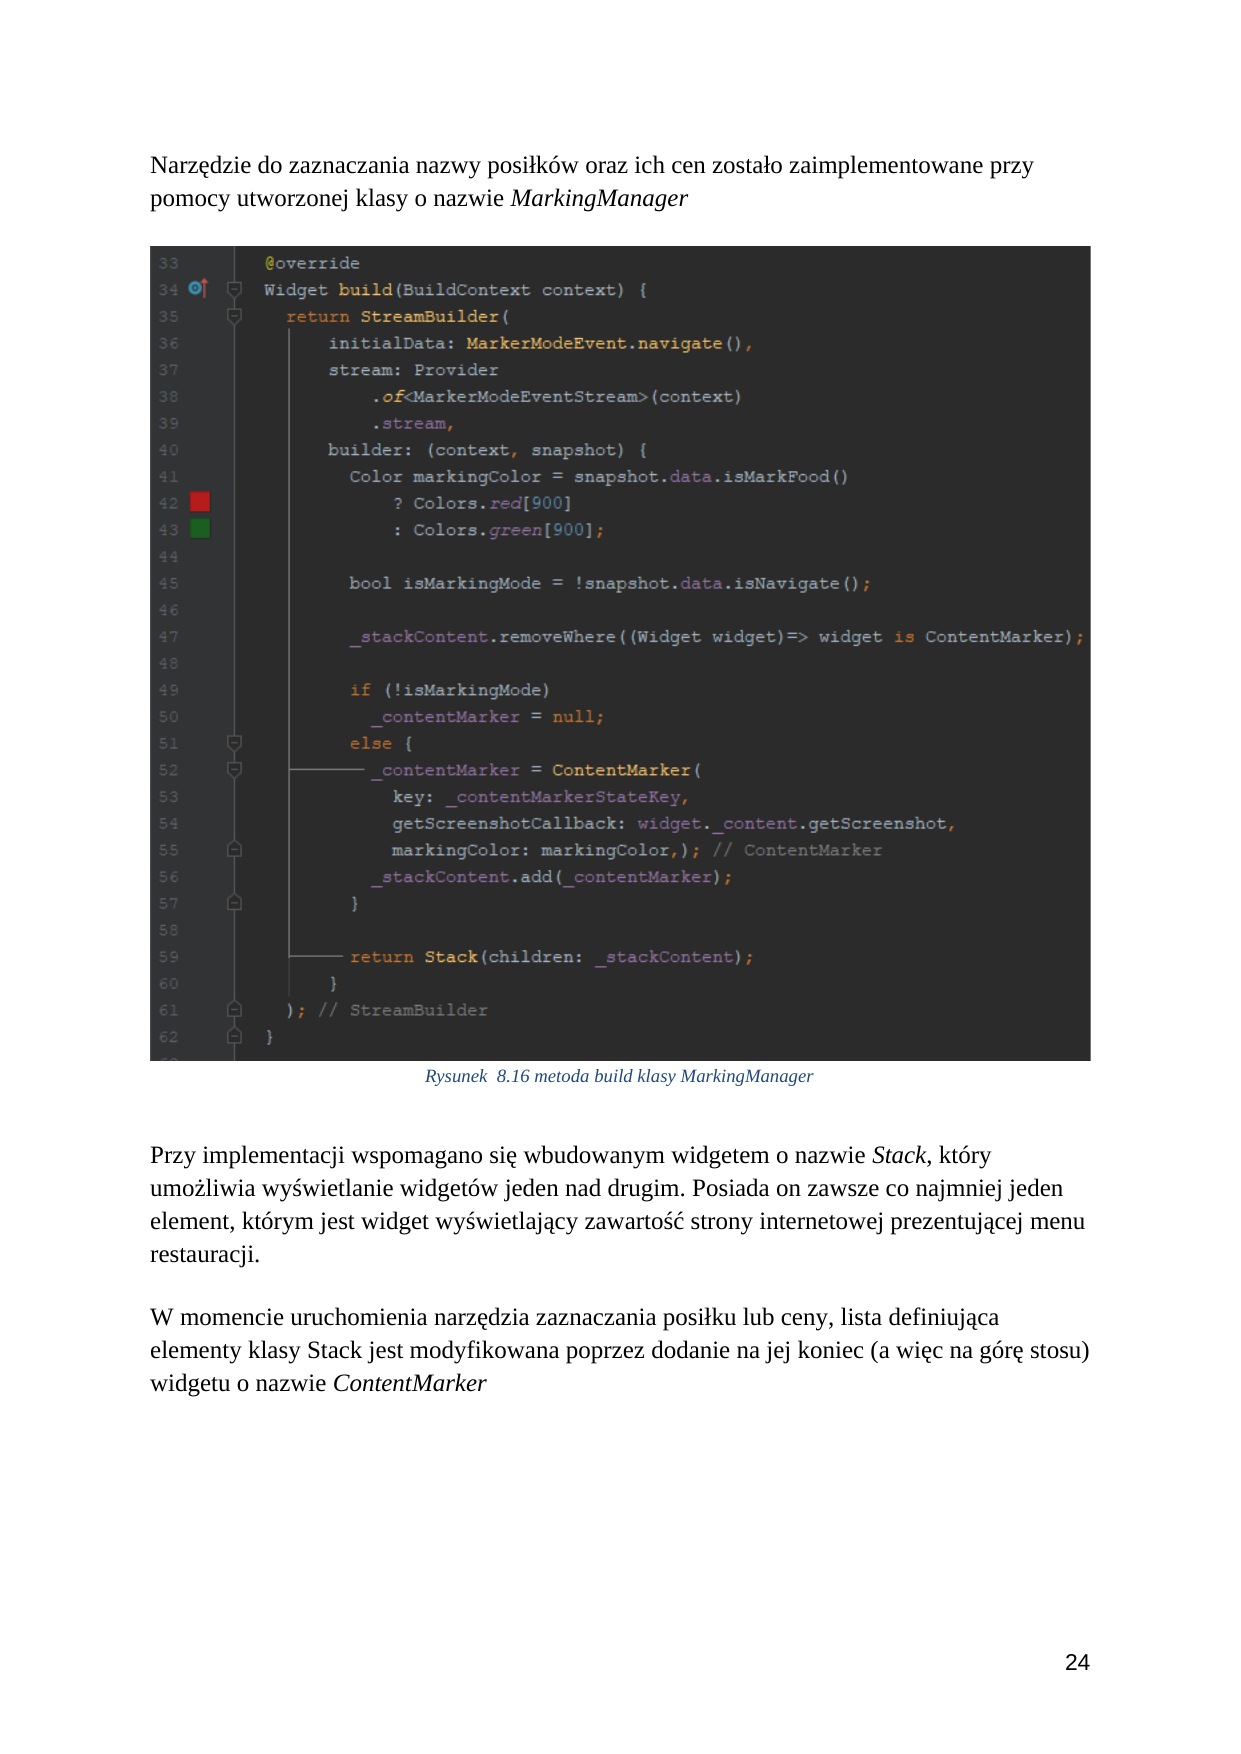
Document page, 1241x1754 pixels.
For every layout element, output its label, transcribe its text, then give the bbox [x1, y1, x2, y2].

text W momencie uruchomienia narzędzia zaznaczania posiłku lub ceny, lista definiująca elementy klasy Stack jest modyfikowana poprzez dodanie na jej koniec (a więc na górę stosu) widgetu o nazwie ContentMarker [150, 1302, 1090, 1397]
text Przy implementacji wspomagano się wbudowanym widgetem o nazwie Stack, który umożliwia wyświetlanie widgetów jeden nad drugim. Posiada on zawsze co najmniej jeden element, którym jest widget wyświetlający zawartość strony internetowej prezentującej menu restauracji. [150, 1140, 1090, 1268]
picture [150, 246, 1091, 1061]
text Narzędzie do zaznaczania nazwy posiłków oraz ich cen zostało zaimplementowane przy pomocy utworzonej klasy o nazwie MarkingManager [150, 150, 1090, 212]
